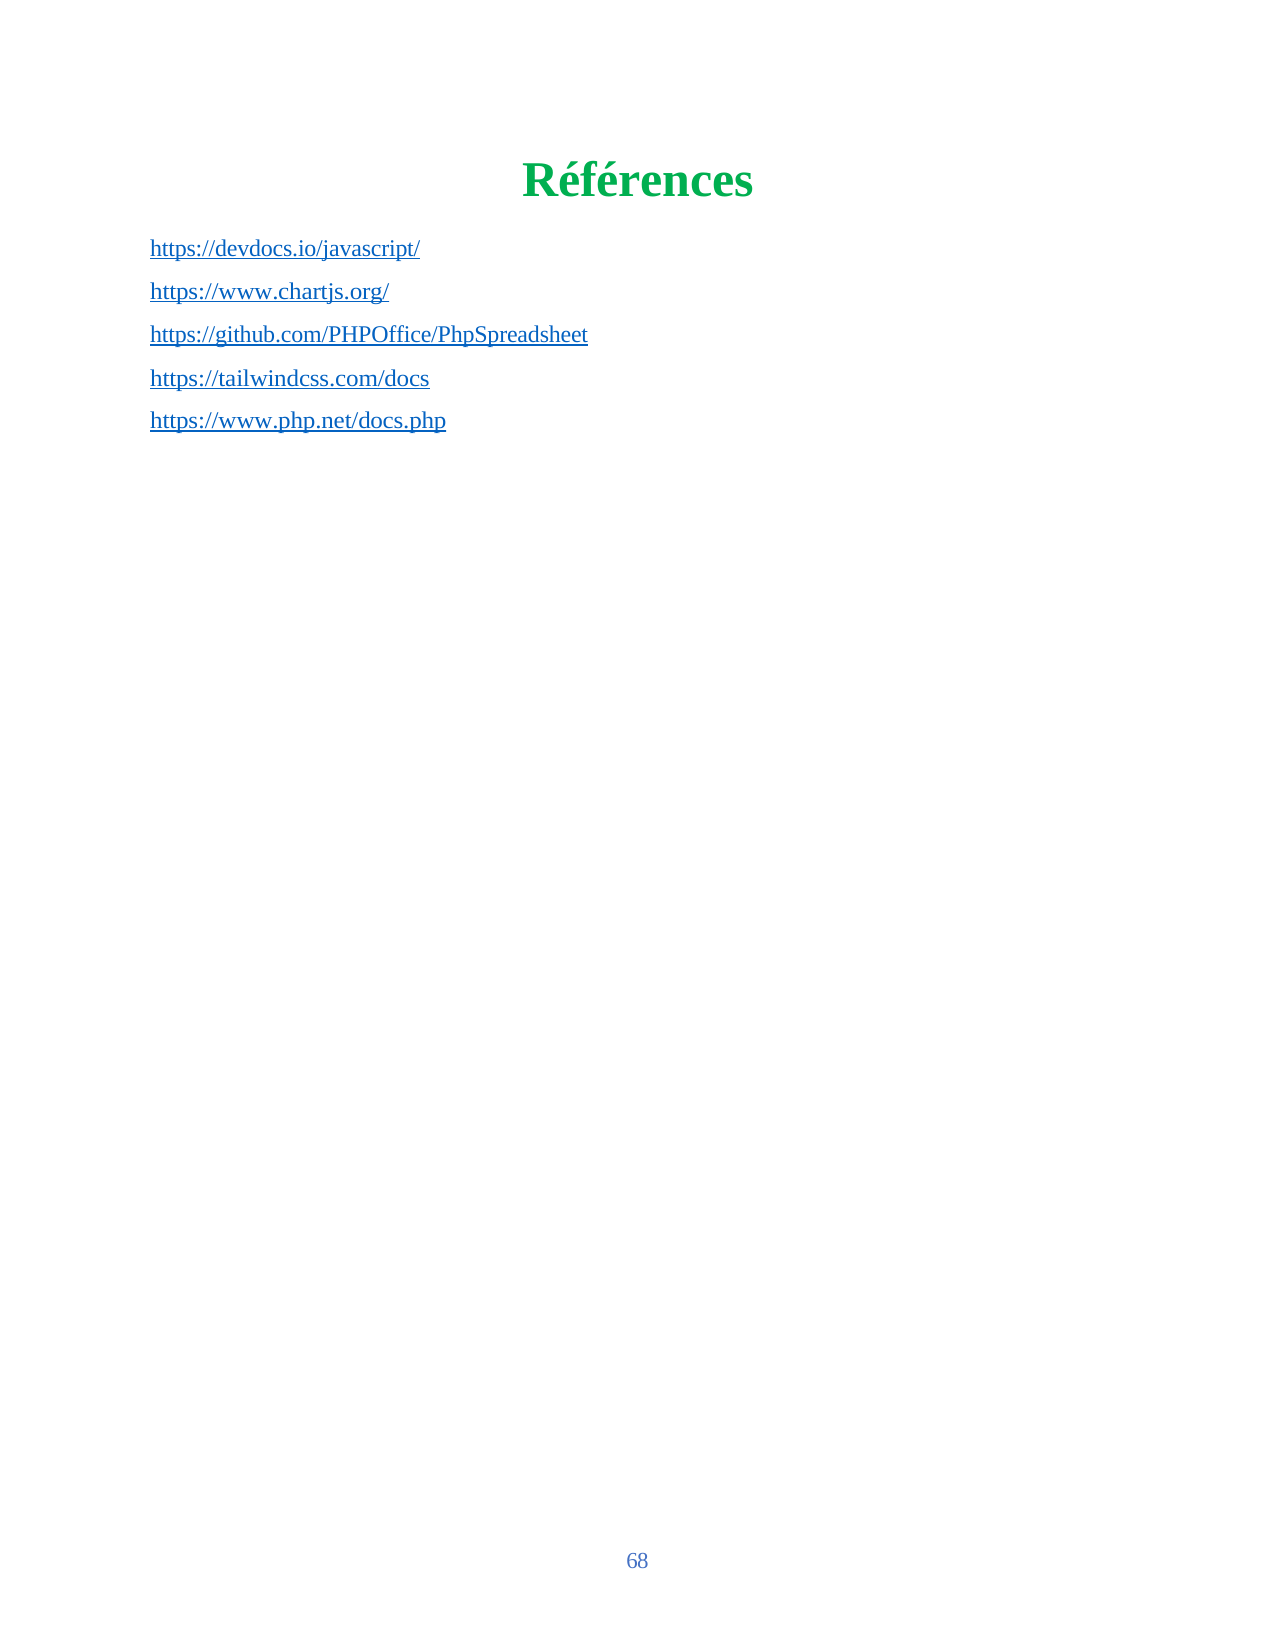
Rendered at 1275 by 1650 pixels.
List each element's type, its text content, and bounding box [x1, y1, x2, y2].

text https://github.com/PHPOffice/PhpSpreadsheet https://tailwindcss.com/docs https://www.php.net/docs.php [150, 321, 657, 434]
subtitle Références [128, 150, 1148, 207]
text https://devdocs.io/javascript/ https://www.chartjs.org/ [150, 234, 657, 304]
